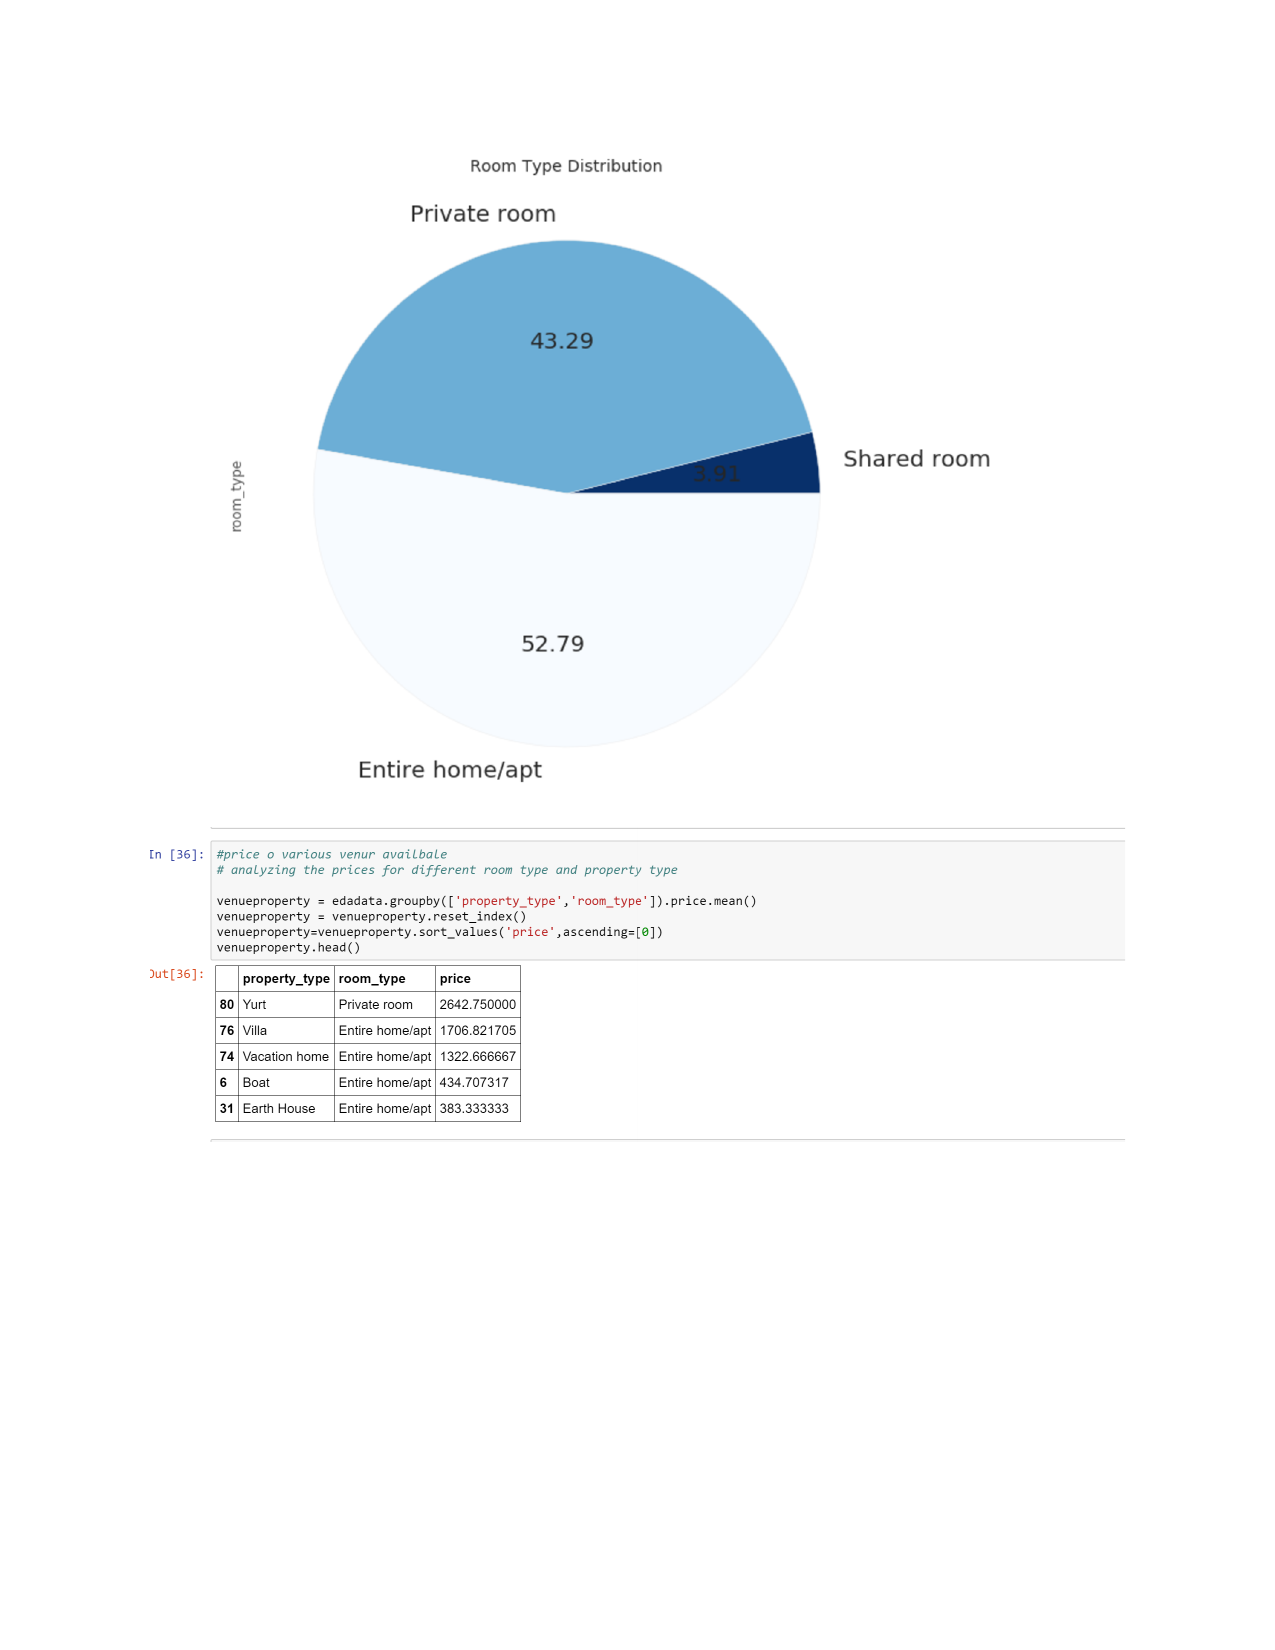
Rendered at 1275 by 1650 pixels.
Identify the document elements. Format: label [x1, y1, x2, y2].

picture [150, 150, 1125, 809]
picture [150, 827, 1125, 1142]
